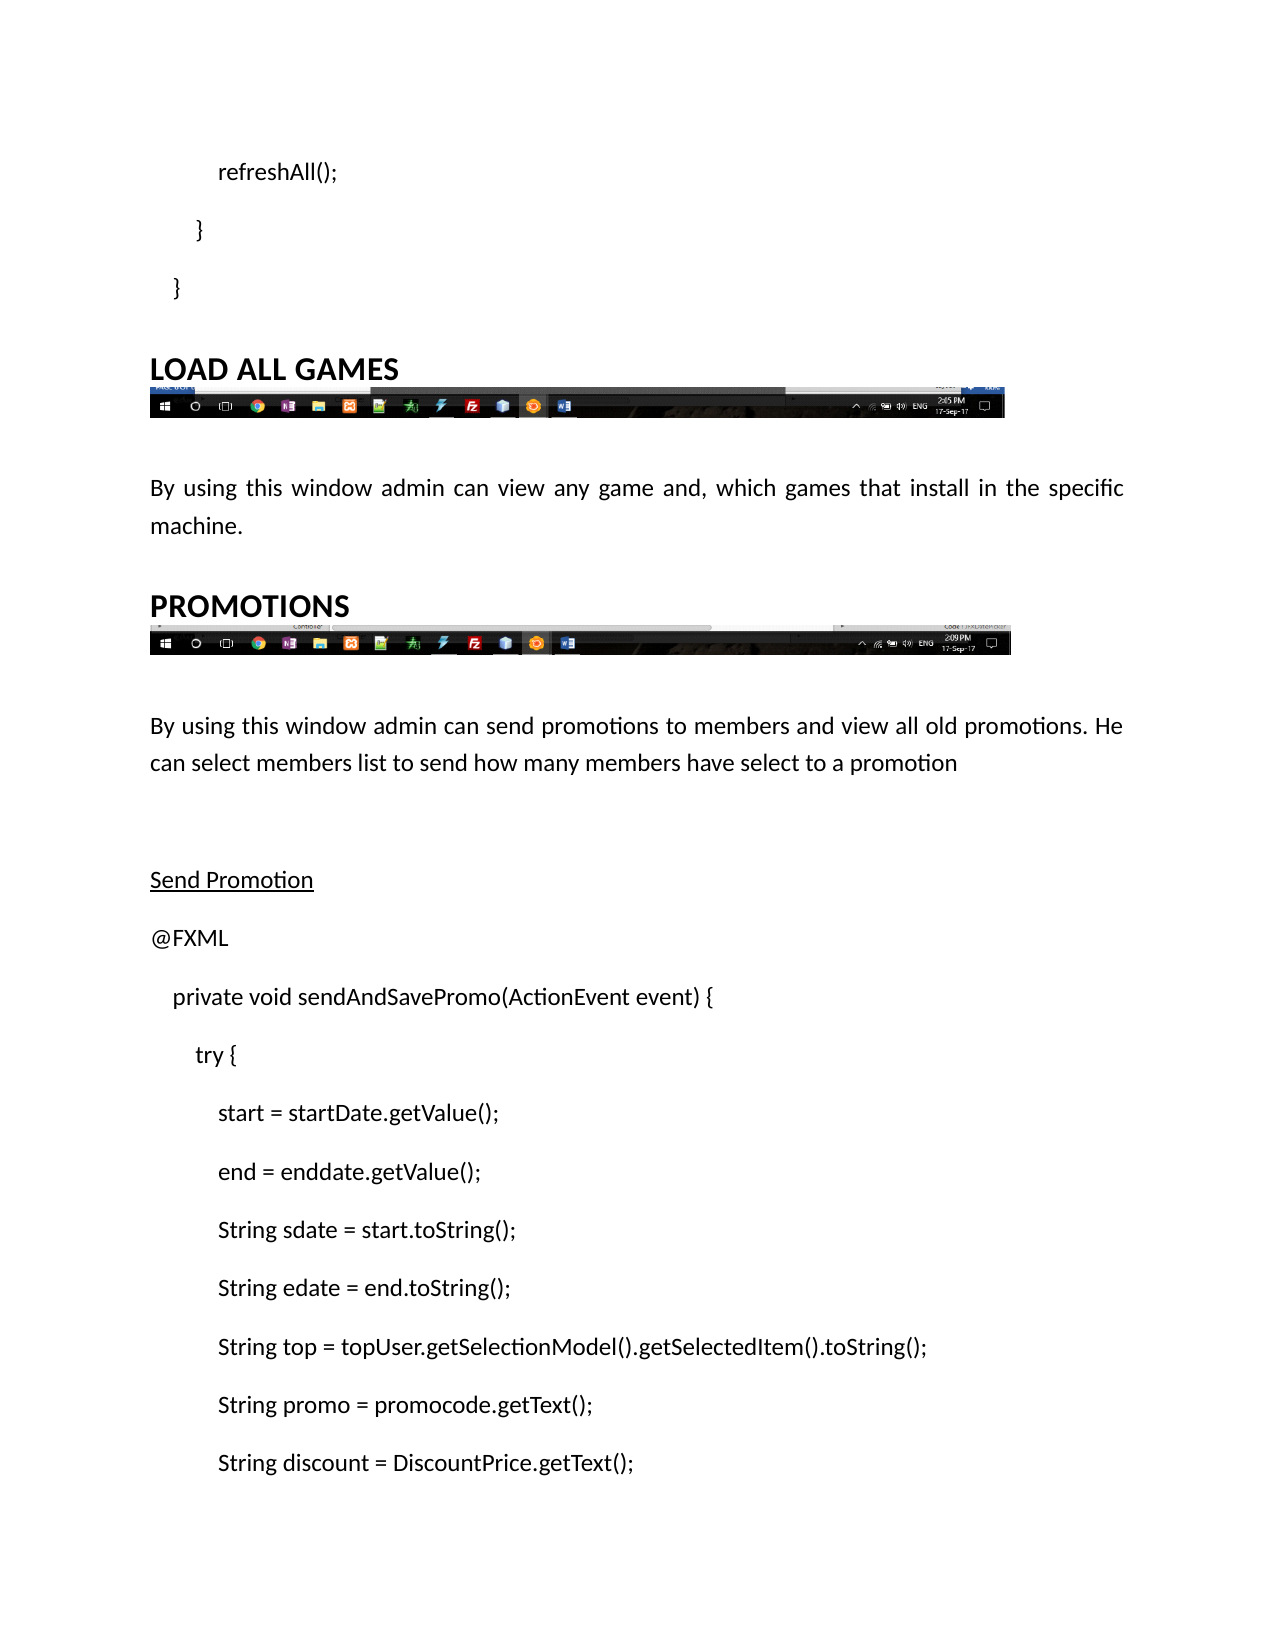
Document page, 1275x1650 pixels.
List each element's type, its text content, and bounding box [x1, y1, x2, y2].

text Promotions [150, 587, 1125, 625]
text Send Promotion [150, 858, 1125, 896]
text end = enddate.getValue(); [150, 1150, 1125, 1187]
text start = startDate.getValue(); [150, 1092, 1125, 1129]
text } [150, 267, 1125, 304]
text Load All Games [150, 350, 1125, 387]
text private void sendAndSavePromo(ActionEvent event) { [150, 975, 1125, 1012]
text String top = topUser.getSelectionModel().getSelectedItem().toString(); [150, 1325, 1125, 1362]
text try { [150, 1033, 1125, 1071]
text String edate = end.toString(); [150, 1267, 1125, 1304]
text By using this window admin can view any game and, which games that install in the specific machine. [150, 467, 1125, 542]
text } [150, 208, 1125, 246]
text @FXML [150, 917, 1125, 954]
text refreshAll(); [150, 150, 1125, 187]
text By using this window admin can send promotions to members and view all old promotions. He can select members list to send how many members have select to a promotion [150, 704, 1125, 779]
text String sdate = start.toString(); [150, 1208, 1125, 1246]
text String promo = promocode.getText(); [150, 1383, 1125, 1421]
text String discount = DiscountPrice.getText(); [150, 1442, 1125, 1479]
